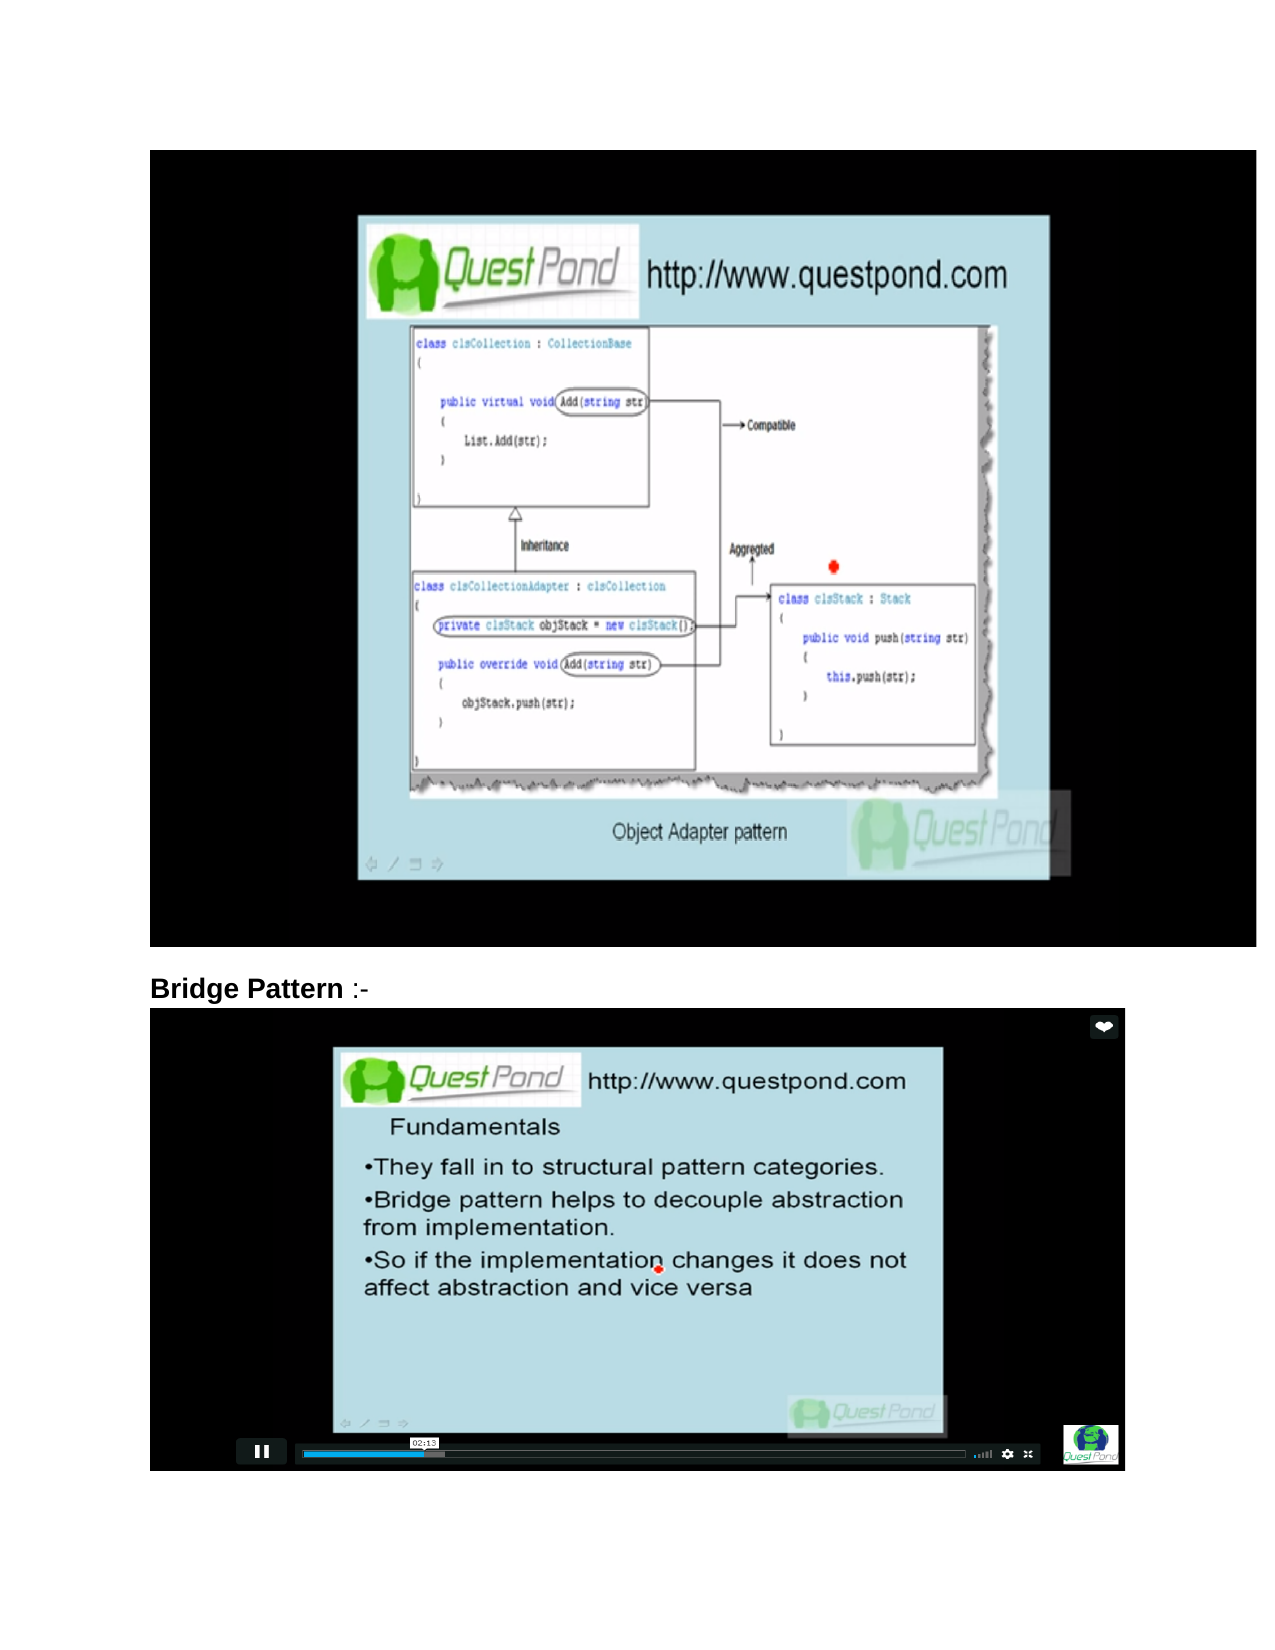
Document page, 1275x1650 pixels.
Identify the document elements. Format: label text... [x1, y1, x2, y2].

picture [150, 150, 1257, 947]
picture [150, 1008, 1125, 1471]
text Bridge Pattern :- [150, 972, 1125, 1008]
